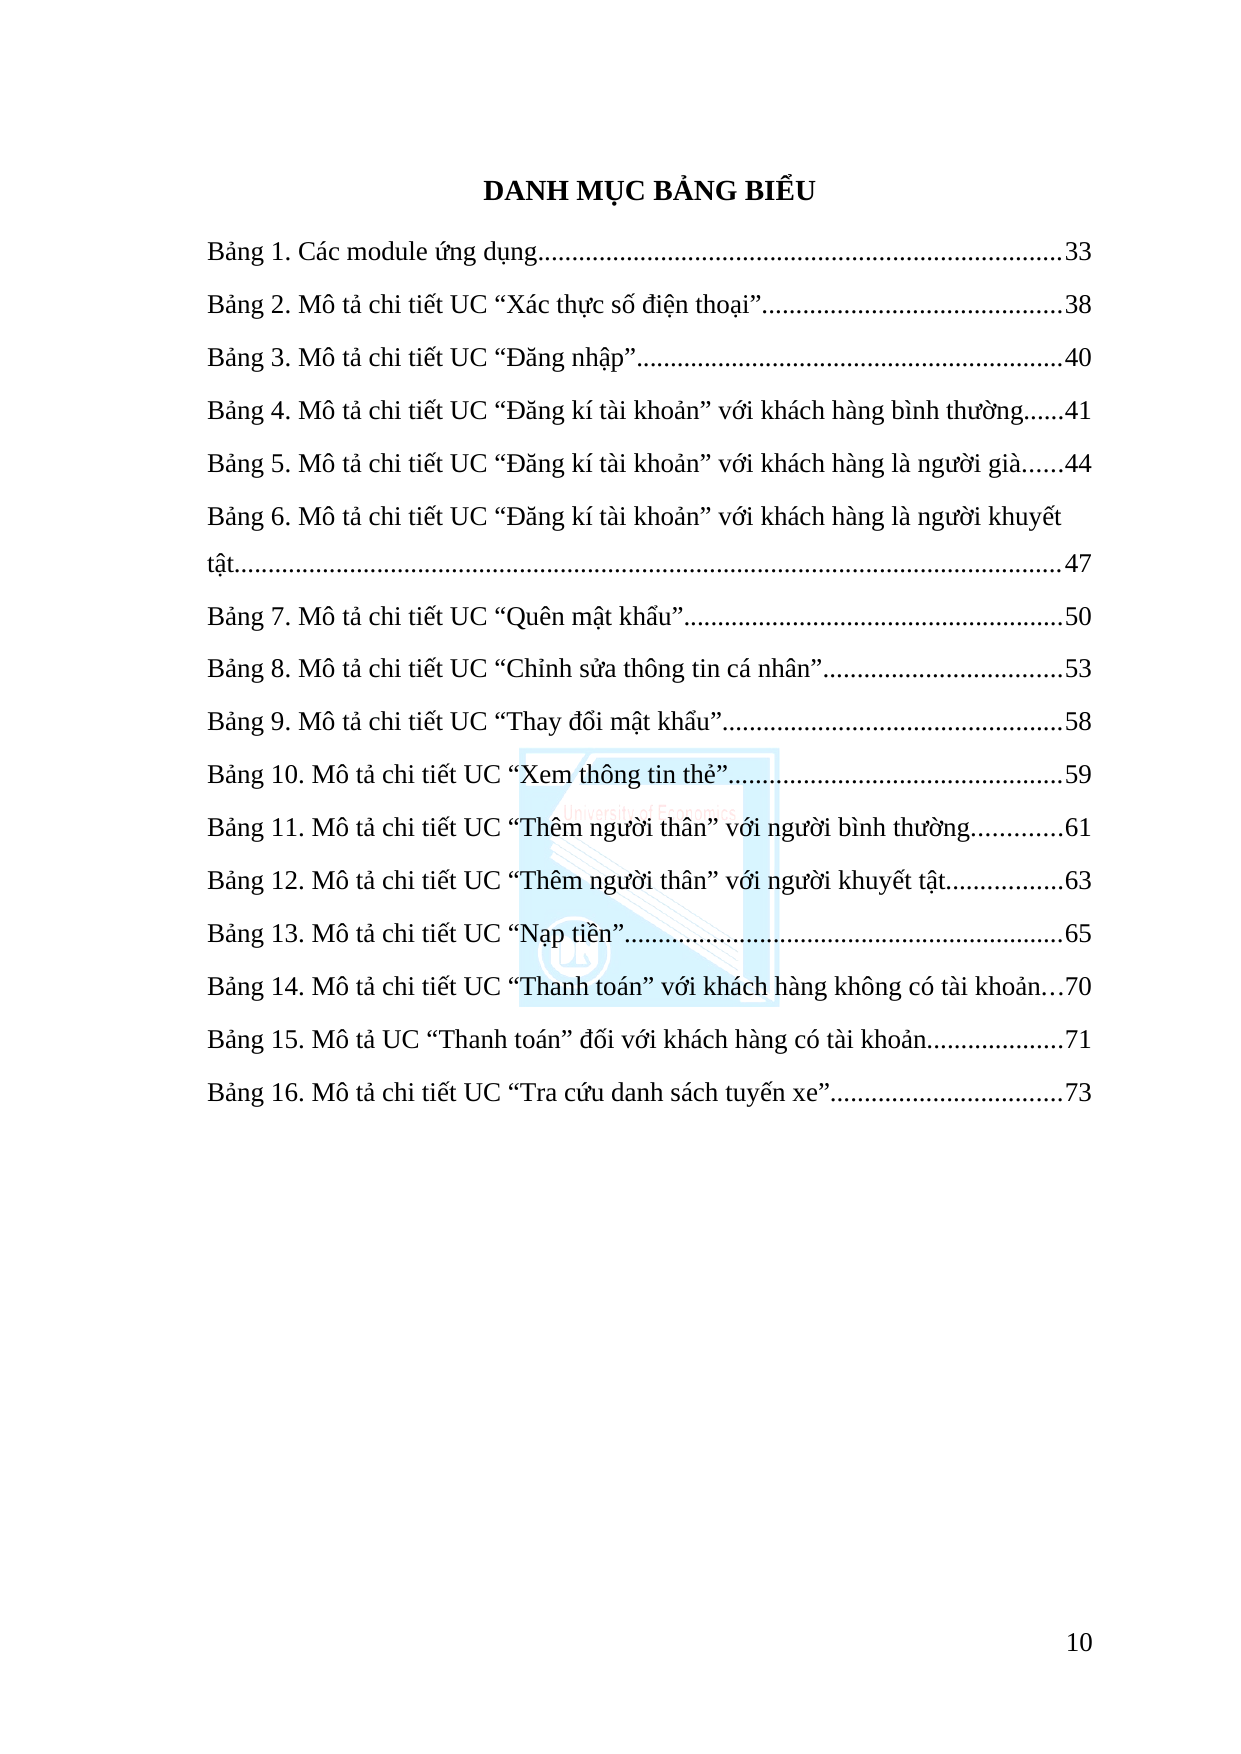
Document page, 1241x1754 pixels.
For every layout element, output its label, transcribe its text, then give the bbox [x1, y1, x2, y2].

text Bảng 10. Mô tả chi tiết UC “Xem thông tin thẻ” 59 [207, 758, 1092, 789]
text Bảng 1. Các module ứng dụng 33 [207, 236, 1092, 267]
text Bảng 4. Mô tả chi tiết UC “Đăng kí tài khoản” với khách hàng bình thường 41 [207, 394, 1092, 425]
text Bảng 14. Mô tả chi tiết UC “Thanh toán” với khách hàng không có tài khoản 70 [207, 970, 1092, 1001]
text Bảng 12. Mô tả chi tiết UC “Thêm người thân” với người khuyết tật 63 [207, 864, 1092, 895]
subtitle DANH MỤC BẢNG BIỂU [207, 173, 1092, 206]
text Bảng 8. Mô tả chi tiết UC “Chỉnh sửa thông tin cá nhân” 53 [207, 653, 1092, 684]
text Bảng 16. Mô tả chi tiết UC “Tra cứu danh sách tuyến xe” 73 [207, 1076, 1092, 1107]
text Bảng 13. Mô tả chi tiết UC “Nạp tiền” 65 [207, 917, 1092, 948]
text Bảng 5. Mô tả chi tiết UC “Đăng kí tài khoản” với khách hàng là người già 44 [207, 447, 1092, 478]
text Bảng 3. Mô tả chi tiết UC “Đăng nhập” 40 [207, 341, 1092, 372]
text Bảng 7. Mô tả chi tiết UC “Quên mật khẩu” 50 [207, 600, 1092, 631]
text Bảng 6. Mô tả chi tiết UC “Đăng kí tài khoản” với khách hàng là người khuyết tật 47 [207, 500, 1092, 578]
text Bảng 11. Mô tả chi tiết UC “Thêm người thân” với người bình thường 61 [207, 811, 1092, 842]
text Bảng 15. Mô tả UC “Thanh toán” đối với khách hàng có tài khoản 71 [207, 1023, 1092, 1054]
text Bảng 9. Mô tả chi tiết UC “Thay đổi mật khẩu” 58 [207, 706, 1092, 737]
text Bảng 2. Mô tả chi tiết UC “Xác thực số điện thoại” 38 [207, 288, 1092, 319]
